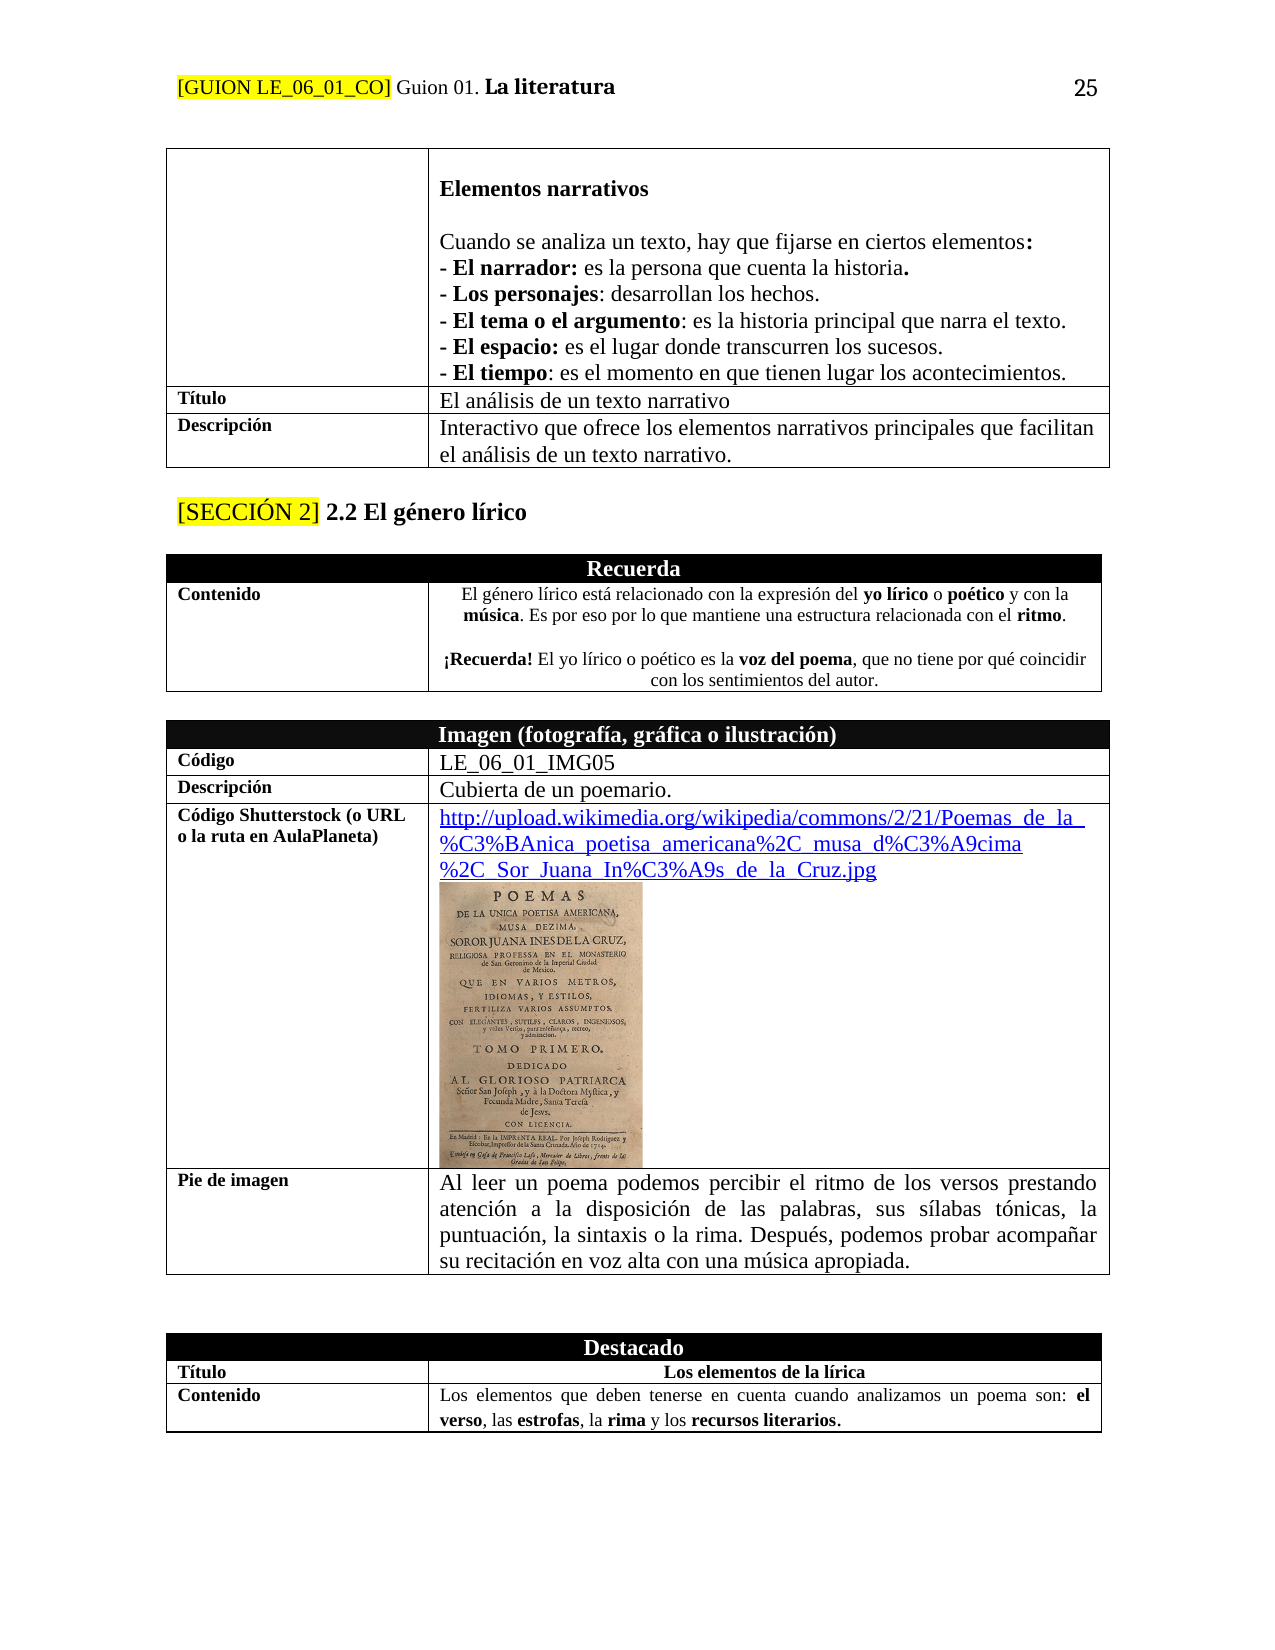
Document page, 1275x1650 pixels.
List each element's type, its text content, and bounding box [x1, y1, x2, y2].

table_cell El género lírico está relacionado con la expresión del yo lírico o poético y con la música. Es por eso por lo que mantiene una estructura relacionada con el ritmo. ¡Recuerda! El yo lírico o poético es la voz del poema, que no tiene por qué coincidir con los sentimientos del autor. [429, 583, 1101, 691]
table_cell Descripción [167, 776, 428, 802]
table_cell Los elementos que deben tenerse en cuenta cuando analizamos un poema son: el verso, las estrofas, la rima y los recursos literarios. [429, 1384, 1101, 1431]
table_cell El análisis de un texto narrativo [429, 387, 1109, 413]
table_cell Código Shutterstock (o URL o la ruta en AulaPlaneta) [167, 804, 428, 1167]
table_cell Título [167, 387, 428, 413]
table_cell Título [167, 1361, 428, 1382]
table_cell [167, 149, 428, 386]
table_cell Contenido [167, 1384, 428, 1431]
table_cell http://upload.wikimedia.org/wikipedia/commons/2/21/Poemas_de_la_%C3%BAnica_poetisa_americana%2C_musa_d%C3%A9cima%2C_Sor_Juana_In%C3%A9s_de_la_Cruz.jpg [429, 804, 1109, 1167]
table_cell Los elementos de la lírica [429, 1361, 1101, 1382]
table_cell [429, 149, 1109, 386]
text [SECCIÓN 2] 2.2 El género lírico [319, 497, 1098, 526]
table_header Recuerda [167, 555, 1101, 582]
table_cell Interactivo que ofrece los elementos narrativos principales que facilitan el análisis de un texto narrativo. [429, 414, 1109, 467]
table_cell Pie de imagen [167, 1169, 428, 1274]
table_header Destacado [167, 1334, 1101, 1360]
table_cell Contenido [167, 583, 428, 691]
table_cell Descripción [167, 414, 428, 467]
table_cell Código [167, 749, 428, 775]
picture [439, 882, 643, 1168]
table_cell Al leer un poema podemos percibir el ritmo de los versos prestando atención a la disposición de las palabras, sus sílabas tónicas, la puntuación, la sintaxis o la rima. Después, podemos probar acompañar su recitación en voz alta con una música apropiada. [429, 1169, 1109, 1274]
table_cell LE_06_01_IMG05 [429, 749, 1109, 775]
table_header Imagen (fotografía, gráfica o ilustración) [167, 721, 1109, 748]
table_cell Cubierta de un poemario. [429, 776, 1109, 802]
